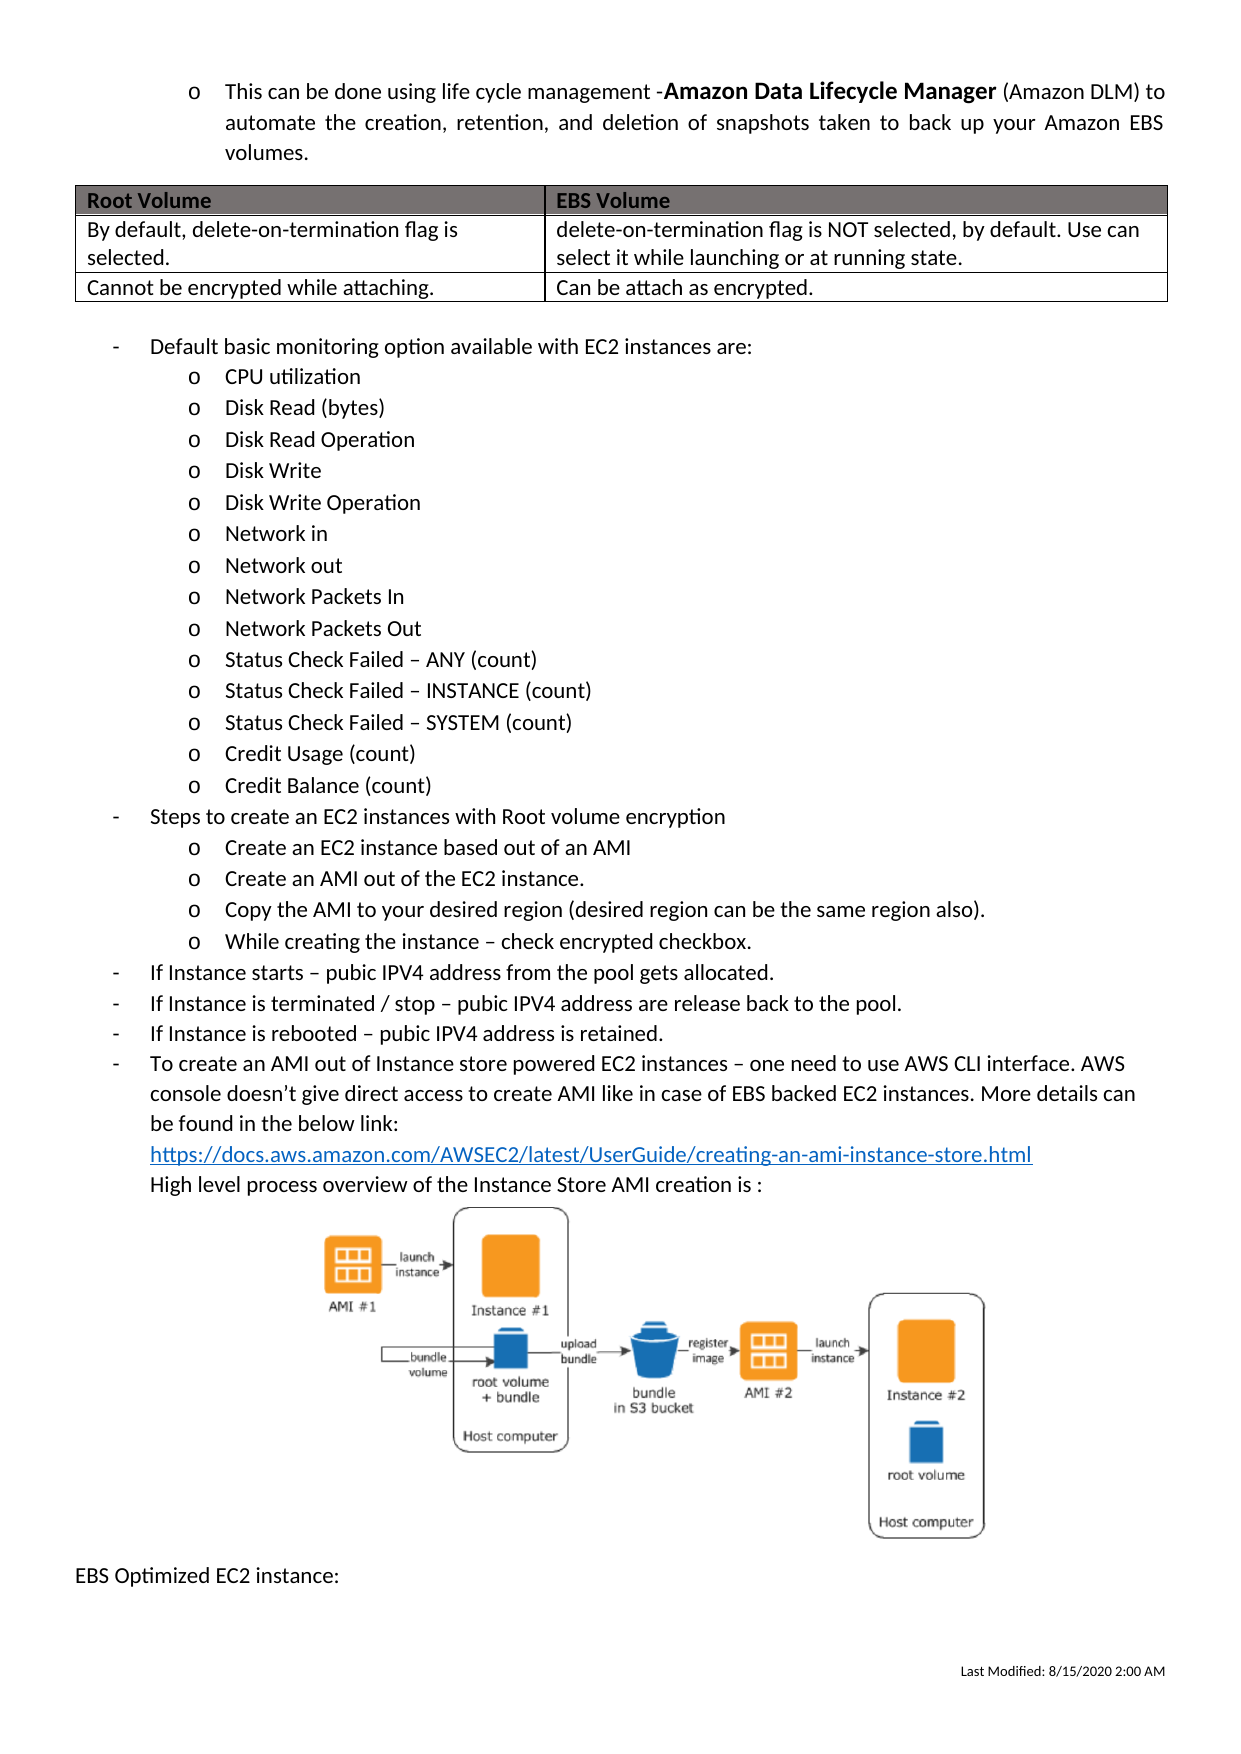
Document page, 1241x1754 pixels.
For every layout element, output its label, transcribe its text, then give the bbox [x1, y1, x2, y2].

list If Instance is terminated / stop – pubic IPV4 address are release back to the pool. [112, 989, 1165, 1017]
list While creating the instance – check encrypted checkbox. [187, 927, 1165, 956]
list If Instance starts – pubic IPV4 address from the pool gets allocated. [112, 958, 1165, 987]
list If Instance is rebooted – pubic IPV4 address is retained. [112, 1019, 1165, 1047]
list Status Check Failed – ANY (count) [187, 645, 1165, 674]
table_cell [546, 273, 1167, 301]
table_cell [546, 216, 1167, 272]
text EBS Optimized EC2 instance: [75, 1561, 1165, 1589]
list Network Packets Out [187, 614, 1165, 643]
list Network out [187, 551, 1165, 580]
picture [322, 1200, 993, 1542]
list Disk Read Operation [187, 425, 1165, 454]
list Network Packets In [187, 582, 1165, 611]
list Credit Balance (count) [187, 771, 1165, 800]
list Disk Write Operation [187, 488, 1165, 517]
list Status Check Failed – INSTANCE (count) [187, 677, 1165, 706]
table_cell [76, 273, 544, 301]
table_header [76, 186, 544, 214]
list High level process overview of the Instance Store AMI creation is : [150, 1170, 1165, 1198]
list Status Check Failed – SYSTEM (count) [187, 708, 1165, 737]
list Create an AMI out of the EC2 instance. [187, 864, 1165, 893]
list Network in [187, 519, 1165, 548]
list Disk Read (bytes) [187, 393, 1165, 423]
list Steps to create an EC2 instances with Root volume encryption [112, 802, 1165, 831]
list CPU utilization [187, 362, 1165, 391]
list To create an AMI out of Instance store powered EC2 instances – one need to use AWS CLI interface. AWS console doesn’t give direct access to create AMI like in case of EBS backed EC2 instances. More details can be found in the below link: [112, 1049, 1165, 1138]
list Copy the AMI to your desired region (desired region can be the same region also). [187, 896, 1165, 925]
list Default basic monitoring option available with EC2 instances are: [112, 332, 1165, 360]
list Disk Write [187, 456, 1165, 486]
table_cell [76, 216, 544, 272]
list Create an EC2 instance based out of an AMI [187, 833, 1165, 862]
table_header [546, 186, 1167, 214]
list Credit Usage (count) [187, 739, 1165, 769]
list This can be done using life cycle management -Amazon Data Lifecycle Manager (Amazon DLM) to automate the creation, retention, and deletion of snapshots taken to back up your Amazon EBS volumes. [187, 75, 1165, 167]
list https://docs.aws.amazon.com/AWSEC2/latest/UserGuide/creating-an-ami-instance-store.html [150, 1140, 1165, 1168]
